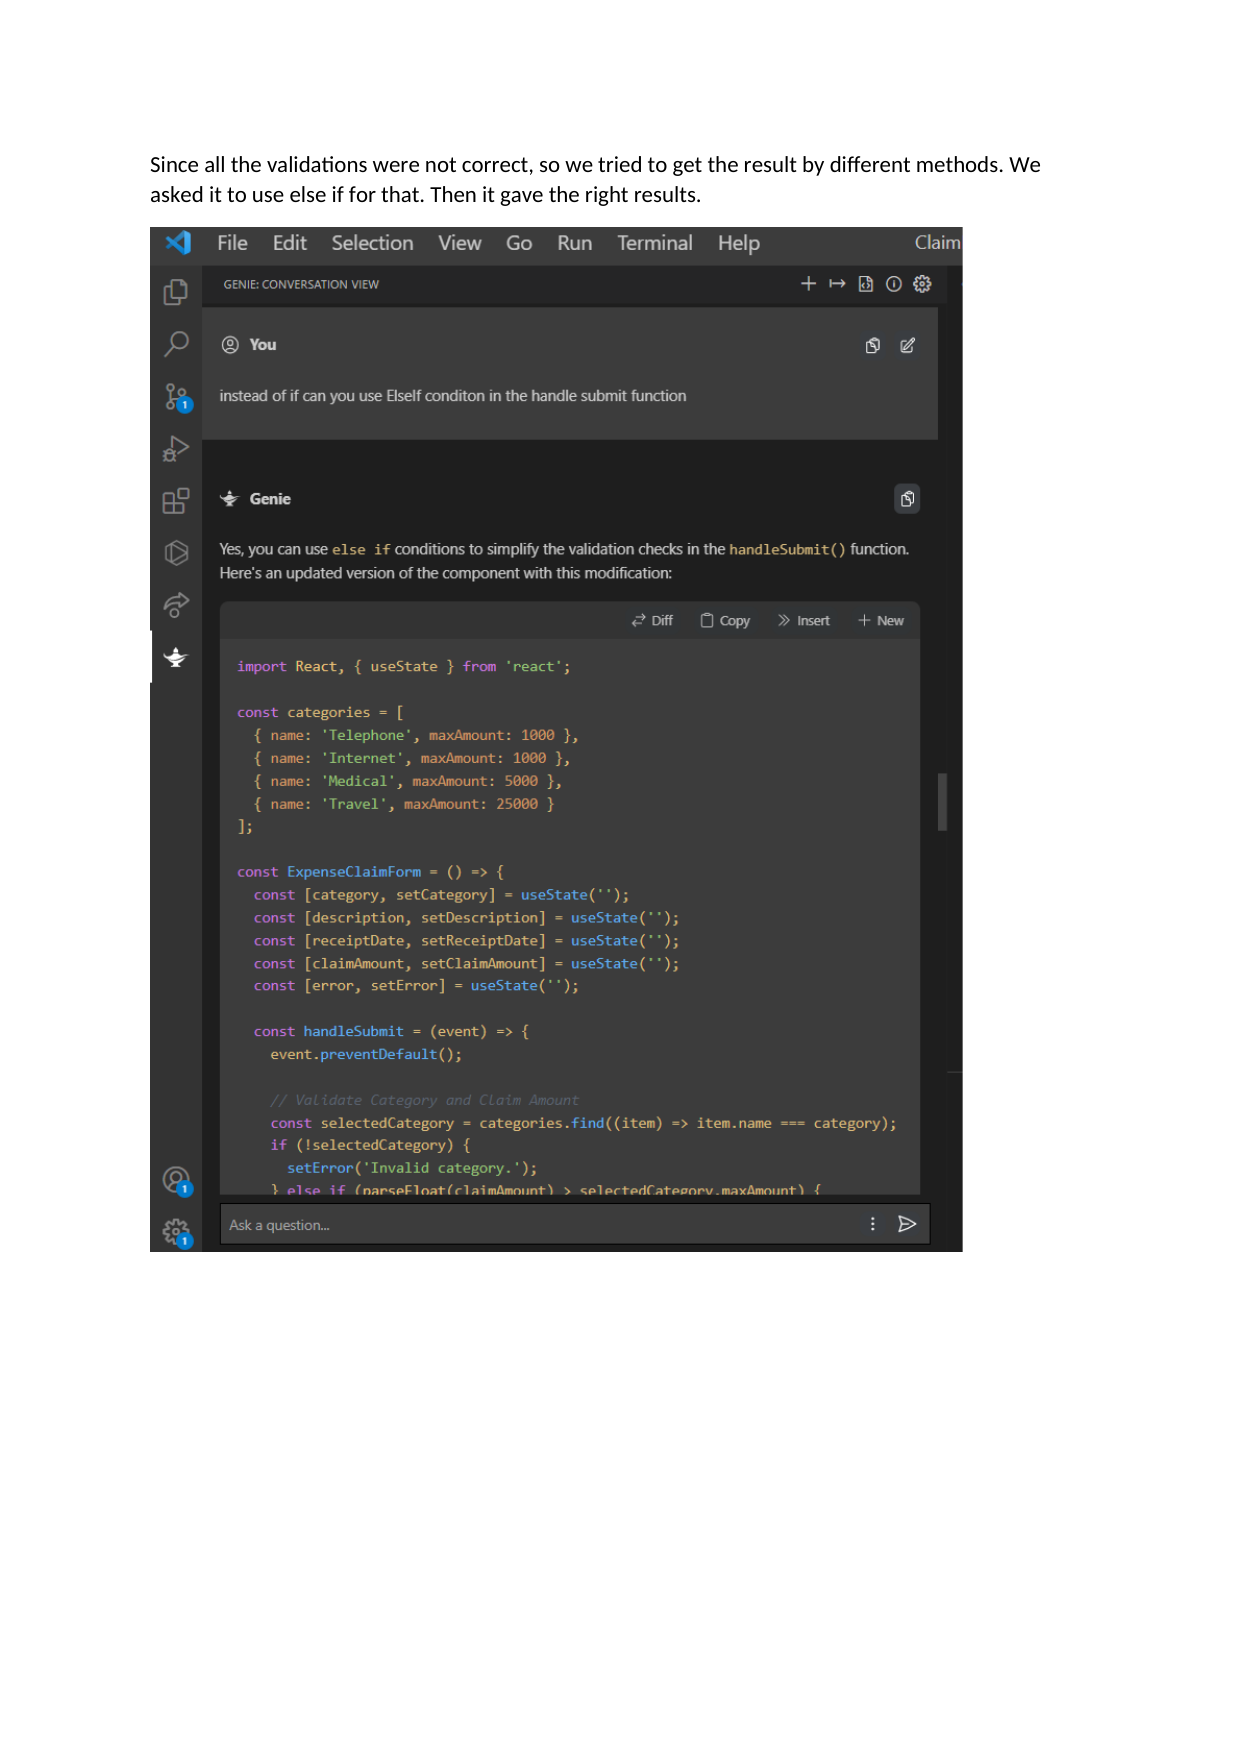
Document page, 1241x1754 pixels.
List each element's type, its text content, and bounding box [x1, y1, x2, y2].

text Since all the validations were not correct, so we tried to get the result by different methods. We asked it to use else if for that. Then it gave the right results. [150, 150, 1090, 208]
picture [150, 227, 963, 1252]
